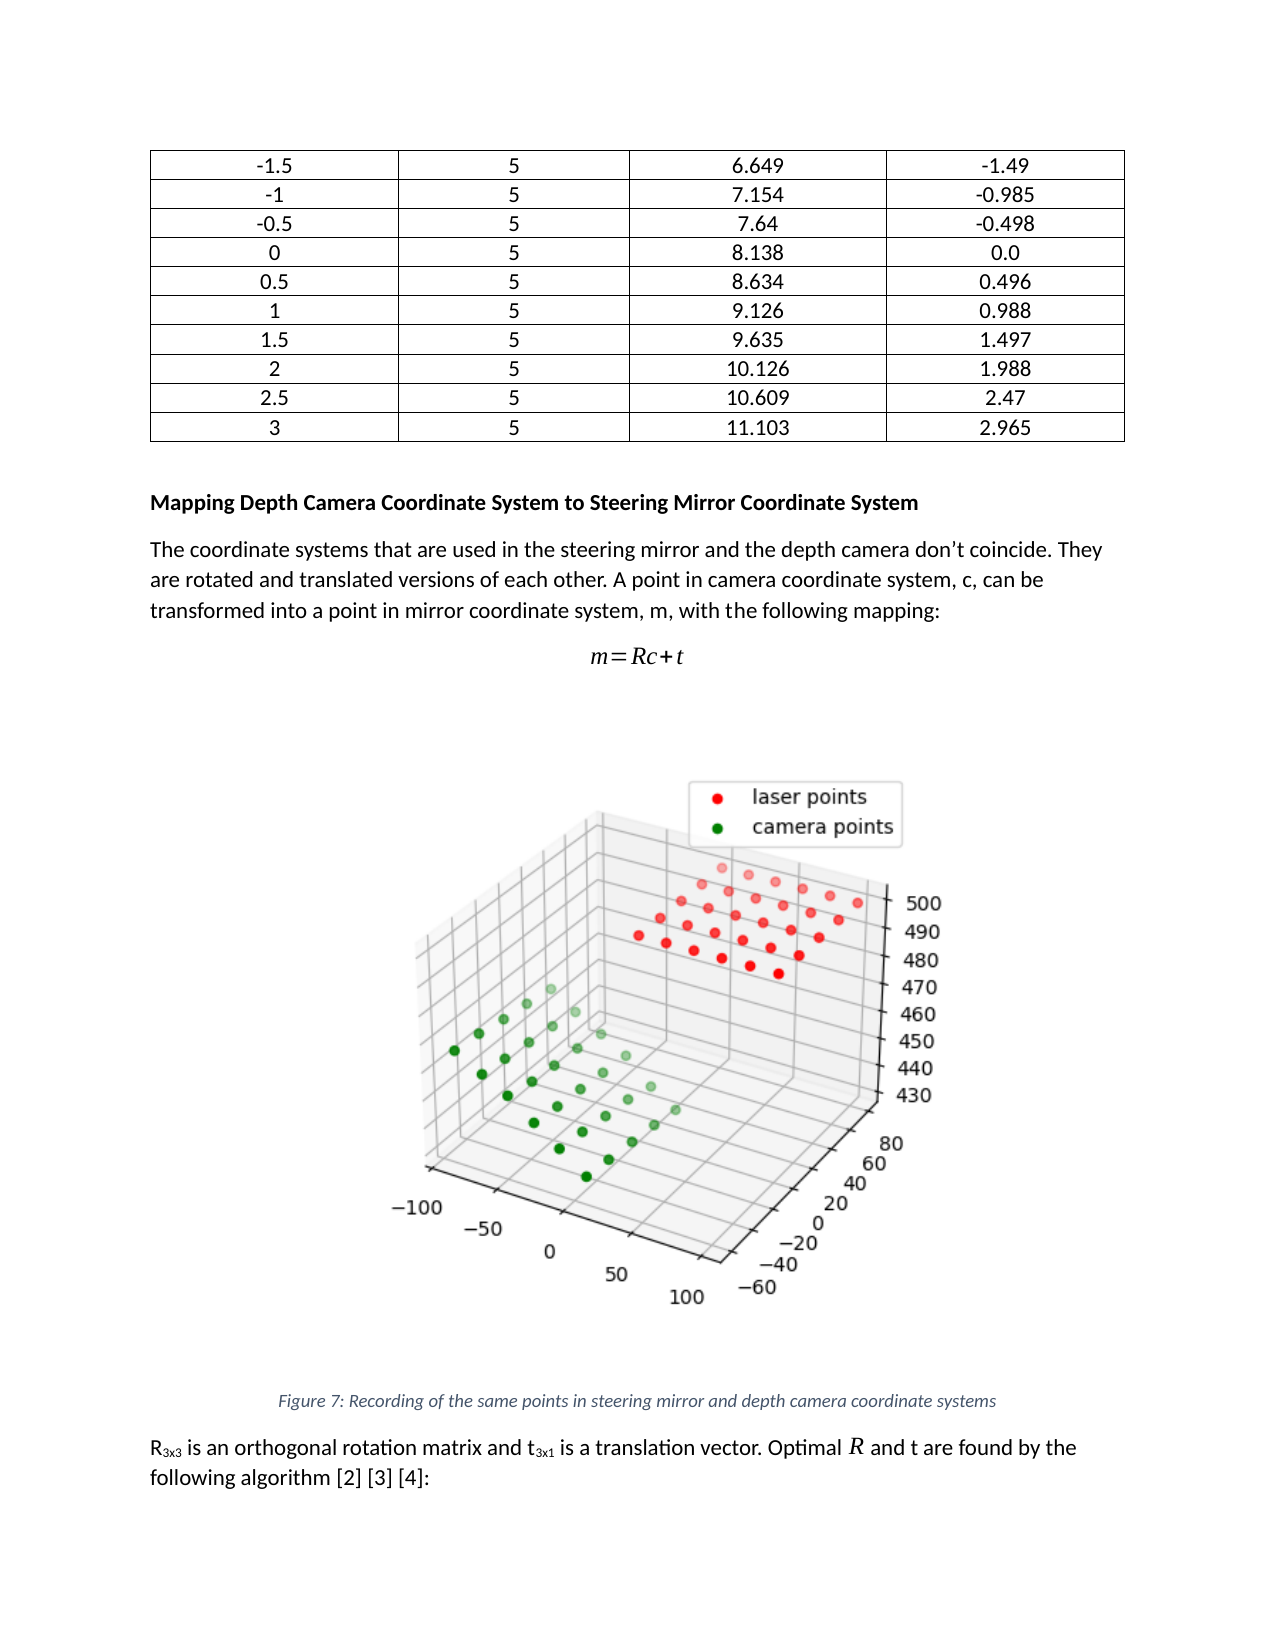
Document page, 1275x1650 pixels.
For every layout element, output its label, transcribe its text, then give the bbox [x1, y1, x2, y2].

table_cell 1 [151, 296, 398, 324]
table_cell 2.965 [887, 413, 1124, 441]
table_cell 1.497 [887, 325, 1124, 353]
table_cell 5 [399, 384, 629, 412]
table_cell 7.64 [630, 209, 886, 237]
table_cell 9.635 [630, 325, 886, 353]
table_cell 5 [399, 238, 629, 266]
table_cell 5 [399, 325, 629, 353]
table_cell -1.49 [887, 151, 1124, 179]
text The coordinate systems that are used in the steering mirror and the depth camera don’t coincide. They are rotated and translated versions of each other. A point in camera coordinate system, c, can be transformed into a point in mirror coordinate system, m, with the following mapping: [150, 535, 1125, 624]
table_cell 6.649 [630, 151, 886, 179]
table_cell -0.5 [151, 209, 398, 237]
table_cell 5 [399, 355, 629, 382]
table_cell 0 [151, 238, 398, 266]
table_cell 5 [399, 267, 629, 295]
table_cell 11.103 [630, 413, 886, 441]
table_cell -1.5 [151, 151, 398, 179]
table_cell 2.5 [151, 384, 398, 412]
table_cell 2.47 [887, 384, 1124, 412]
table_cell 0.0 [887, 238, 1124, 266]
table_cell 5 [399, 296, 629, 324]
table_cell 0.5 [151, 267, 398, 295]
table_cell 5 [399, 209, 629, 237]
table_cell 9.126 [630, 296, 886, 324]
table_cell -0.985 [887, 180, 1124, 208]
table_cell 10.126 [630, 355, 886, 382]
table_cell -0.498 [887, 209, 1124, 237]
table_cell 5 [399, 180, 629, 208]
table_cell 8.634 [630, 267, 886, 295]
table_cell 2 [151, 355, 398, 382]
table_cell 7.154 [630, 180, 886, 208]
table_cell 10.609 [630, 384, 886, 412]
table_cell 1.988 [887, 355, 1124, 382]
table_cell -1 [151, 180, 398, 208]
table_cell 0.496 [887, 267, 1124, 295]
picture [183, 689, 1092, 1371]
text Mapping Depth Camera Coordinate System to Steering Mirror Coordinate System [150, 488, 1125, 517]
table_cell 5 [399, 413, 629, 441]
text R3x3 is an orthogonal rotation matrix and t3x1 is a translation vector. Optimal and t are found by the following algorithm: [150, 1433, 1125, 1491]
table_cell 1.5 [151, 325, 398, 353]
table_cell 5 [399, 151, 629, 179]
table_cell 0.988 [887, 296, 1124, 324]
table_cell 3 [151, 413, 398, 441]
table_cell 8.138 [630, 238, 886, 266]
